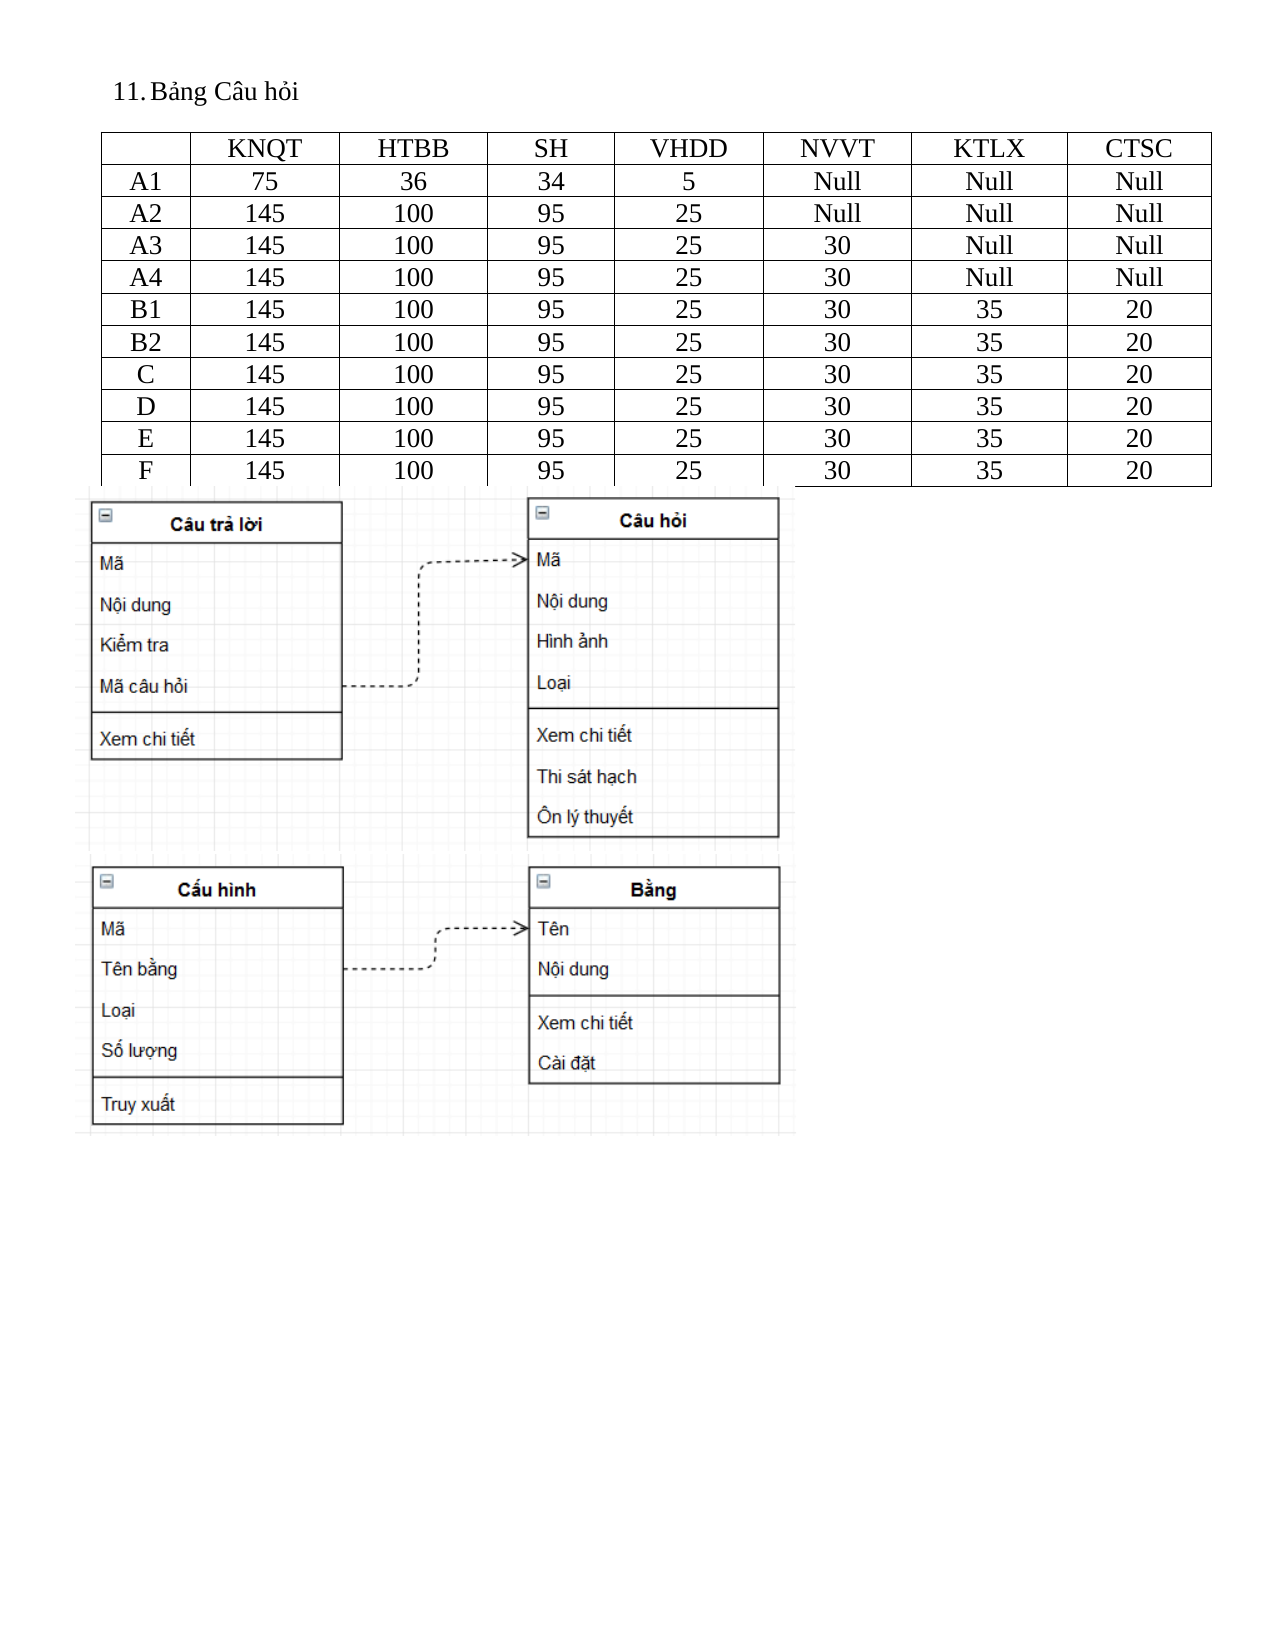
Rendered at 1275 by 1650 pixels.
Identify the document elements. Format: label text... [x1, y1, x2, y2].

table_cell Null [764, 197, 911, 228]
table_cell 36 [340, 165, 487, 196]
table_cell 145 [191, 326, 339, 357]
table_cell Null [1068, 197, 1211, 228]
picture [75, 486, 796, 851]
table_cell 100 [340, 197, 487, 228]
table_cell 30 [764, 261, 911, 292]
table_cell F [102, 455, 190, 486]
table_cell 95 [488, 358, 614, 389]
table_cell 25 [615, 422, 763, 453]
table_cell 95 [488, 422, 614, 453]
table_cell 100 [340, 229, 487, 260]
table_cell 25 [615, 261, 763, 292]
table_header HTBB [340, 133, 487, 164]
table_cell 35 [912, 455, 1067, 486]
table_header VHDD [615, 133, 763, 164]
table_cell 35 [912, 294, 1067, 325]
table_cell 145 [191, 390, 339, 421]
table_cell 145 [191, 358, 339, 389]
table_cell 25 [615, 358, 763, 389]
table_cell 25 [615, 455, 763, 486]
table_cell C [102, 358, 190, 389]
table_header CTSC [1068, 133, 1211, 164]
table_cell 34 [488, 165, 614, 196]
list Bảng Câu hỏi [112, 75, 1200, 106]
table_cell Null [912, 229, 1067, 260]
table_cell 95 [488, 229, 614, 260]
table_cell 95 [488, 261, 614, 292]
table_cell 100 [340, 390, 487, 421]
table_cell 100 [340, 261, 487, 292]
table_header KTLX [912, 133, 1067, 164]
table_cell 145 [191, 229, 339, 260]
table_cell 30 [764, 390, 911, 421]
table_cell 20 [1068, 390, 1211, 421]
table_header [102, 133, 190, 164]
table_cell A3 [102, 229, 190, 260]
table_cell 95 [488, 294, 614, 325]
table_cell 95 [488, 326, 614, 357]
table_header KNQT [191, 133, 339, 164]
table_cell 25 [615, 326, 763, 357]
table_cell A1 [102, 165, 190, 196]
table_cell 95 [488, 390, 614, 421]
table_cell 25 [615, 390, 763, 421]
table_cell 20 [1068, 294, 1211, 325]
table_cell 145 [191, 455, 339, 486]
table_cell 145 [191, 422, 339, 453]
table_cell 35 [912, 390, 1067, 421]
table_cell 30 [764, 455, 911, 486]
table_cell 100 [340, 326, 487, 357]
table_cell 20 [1068, 422, 1211, 453]
table_cell 25 [615, 229, 763, 260]
table_cell 100 [340, 422, 487, 453]
table_cell E [102, 422, 190, 453]
table_cell 95 [488, 197, 614, 228]
picture [75, 854, 797, 1136]
table_cell 5 [615, 165, 763, 196]
table_cell A4 [102, 261, 190, 292]
table_cell 25 [615, 197, 763, 228]
table_cell 145 [191, 261, 339, 292]
table_cell 145 [191, 294, 339, 325]
table_cell D [102, 390, 190, 421]
table_cell B2 [102, 326, 190, 357]
table_cell 20 [1068, 358, 1211, 389]
table_cell 75 [191, 165, 339, 196]
table_cell Null [912, 261, 1067, 292]
table_cell B1 [102, 294, 190, 325]
table_header SH [488, 133, 614, 164]
table_cell 35 [912, 358, 1067, 389]
table_cell Null [1068, 229, 1211, 260]
table_cell 20 [1068, 326, 1211, 357]
table_cell 30 [764, 358, 911, 389]
table_cell 145 [191, 197, 339, 228]
table_cell 30 [764, 422, 911, 453]
table_cell 95 [488, 455, 614, 486]
table_cell 30 [764, 229, 911, 260]
table_cell 25 [615, 294, 763, 325]
table_cell Null [1068, 165, 1211, 196]
table_cell 35 [912, 326, 1067, 357]
table_cell 30 [764, 326, 911, 357]
table_cell 35 [912, 422, 1067, 453]
table_cell 100 [340, 294, 487, 325]
table_cell Null [912, 197, 1067, 228]
table_cell A2 [102, 197, 190, 228]
table_header NVVT [764, 133, 911, 164]
table_cell 20 [1068, 455, 1211, 486]
table_cell 100 [340, 358, 487, 389]
table_cell Null [1068, 261, 1211, 292]
table_cell Null [764, 165, 911, 196]
table_cell Null [912, 165, 1067, 196]
table_cell 100 [340, 455, 487, 486]
table_cell 30 [764, 294, 911, 325]
